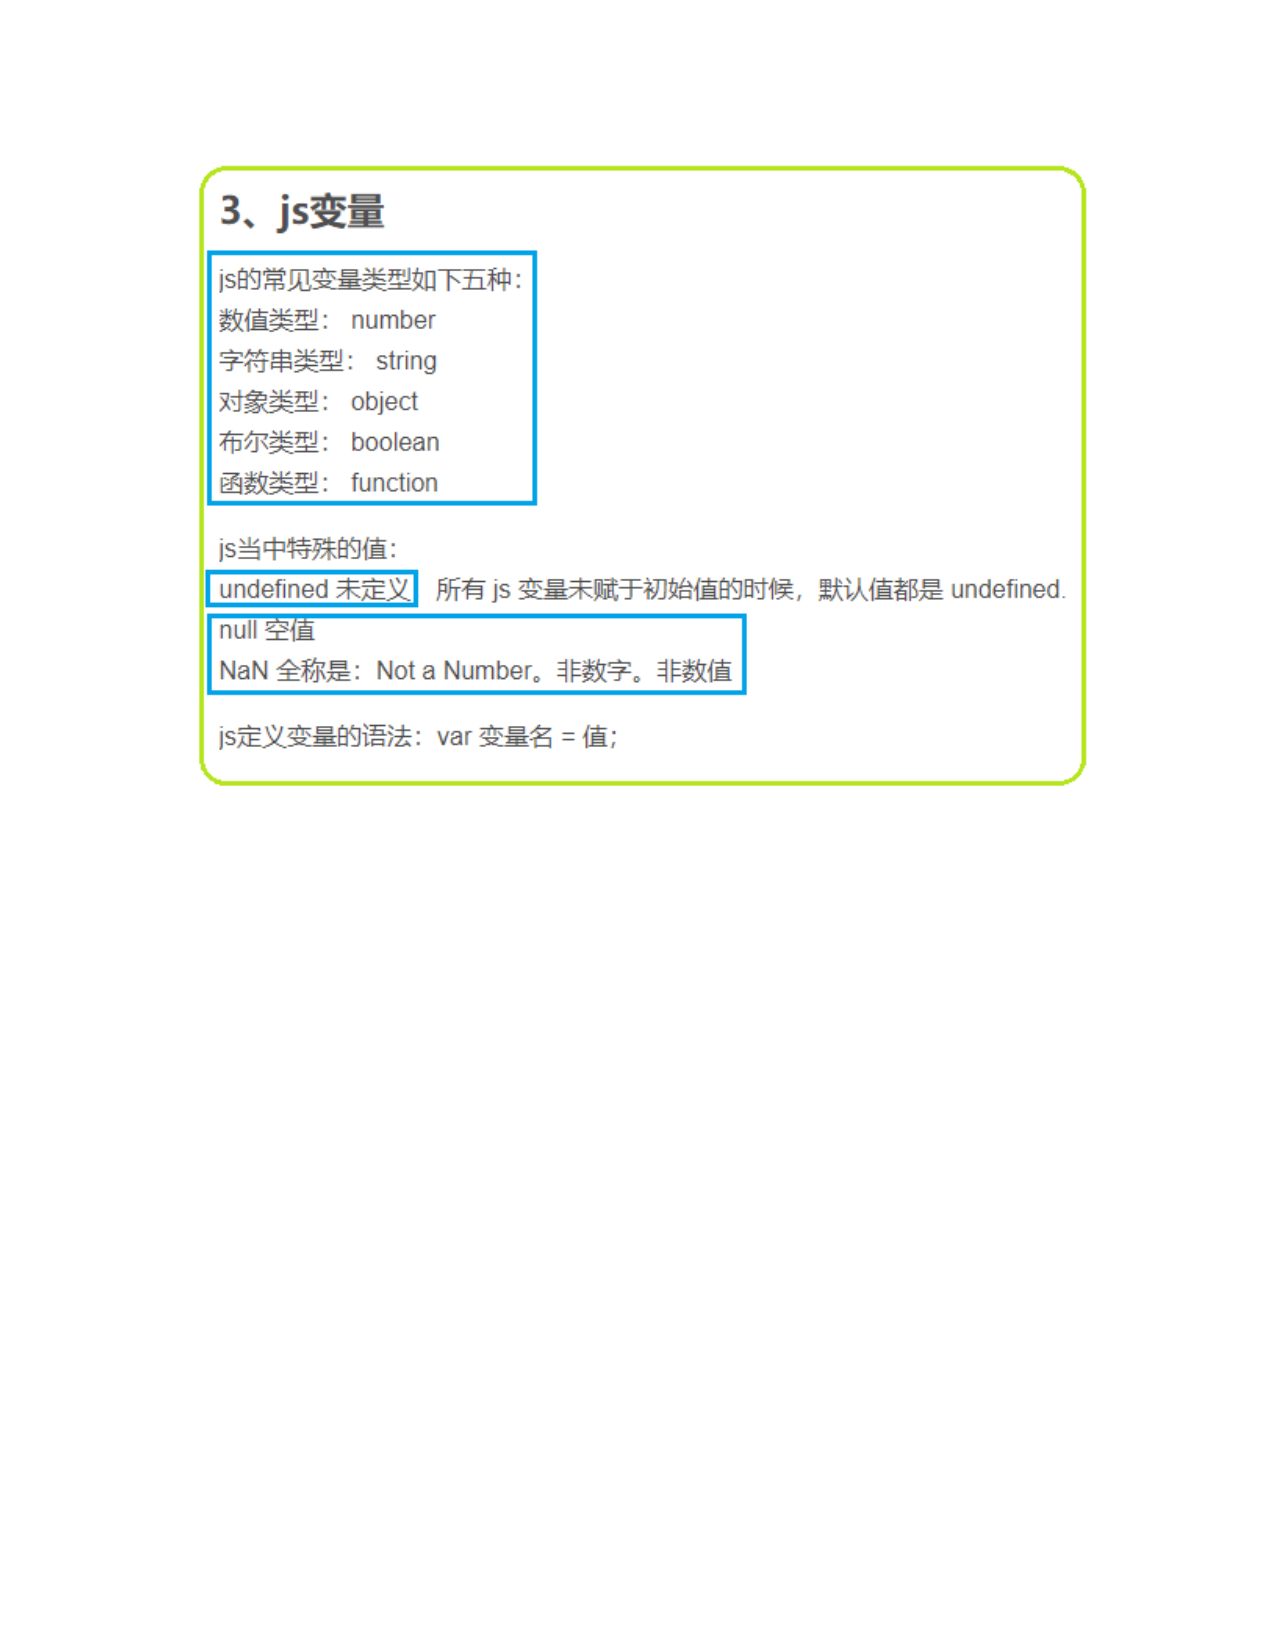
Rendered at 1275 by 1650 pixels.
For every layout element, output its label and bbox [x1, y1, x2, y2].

picture [187, 150, 1088, 797]
